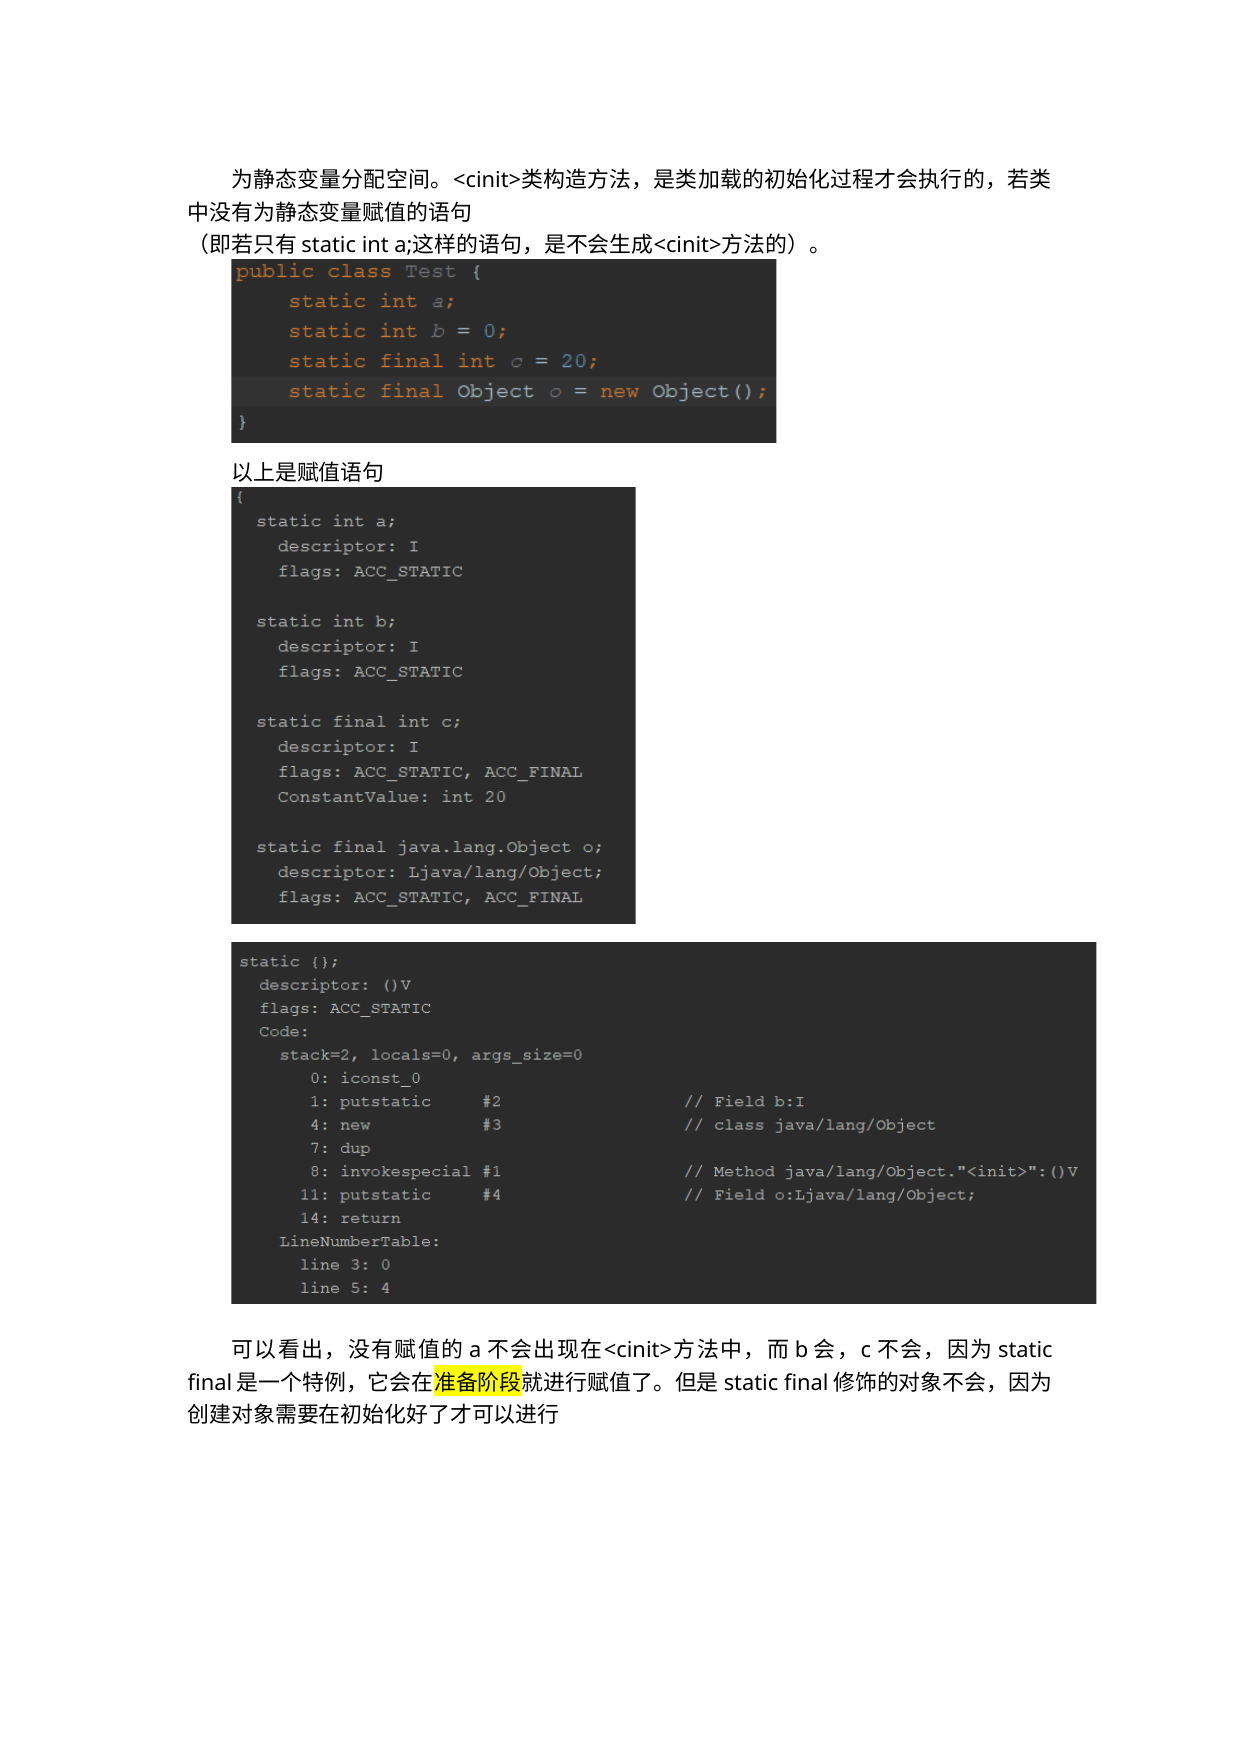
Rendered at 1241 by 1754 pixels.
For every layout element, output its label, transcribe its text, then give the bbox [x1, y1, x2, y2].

picture [231, 259, 777, 443]
text 为静态变量分配空间。<cinit>类构造方法，是类加载的初始化过程才会执行的，若类中没有为静态变量赋值的语句 [187, 162, 1053, 227]
text 可以看出，没有赋值的a不会出现在<cinit>方法中，而b会，c不会，因为static final是一个特例，它会在准备阶段就进行赋值了。但是static final修饰的对象不会，因为创建对象需要在初始化好了才可以进行 [187, 1332, 1053, 1429]
picture [231, 487, 636, 924]
text （即若只有static int a;这样的语句，是不会生成<cinit>方法的）。 [187, 227, 1053, 259]
text 以上是赋值语句 [187, 454, 1053, 487]
picture [231, 942, 1097, 1304]
